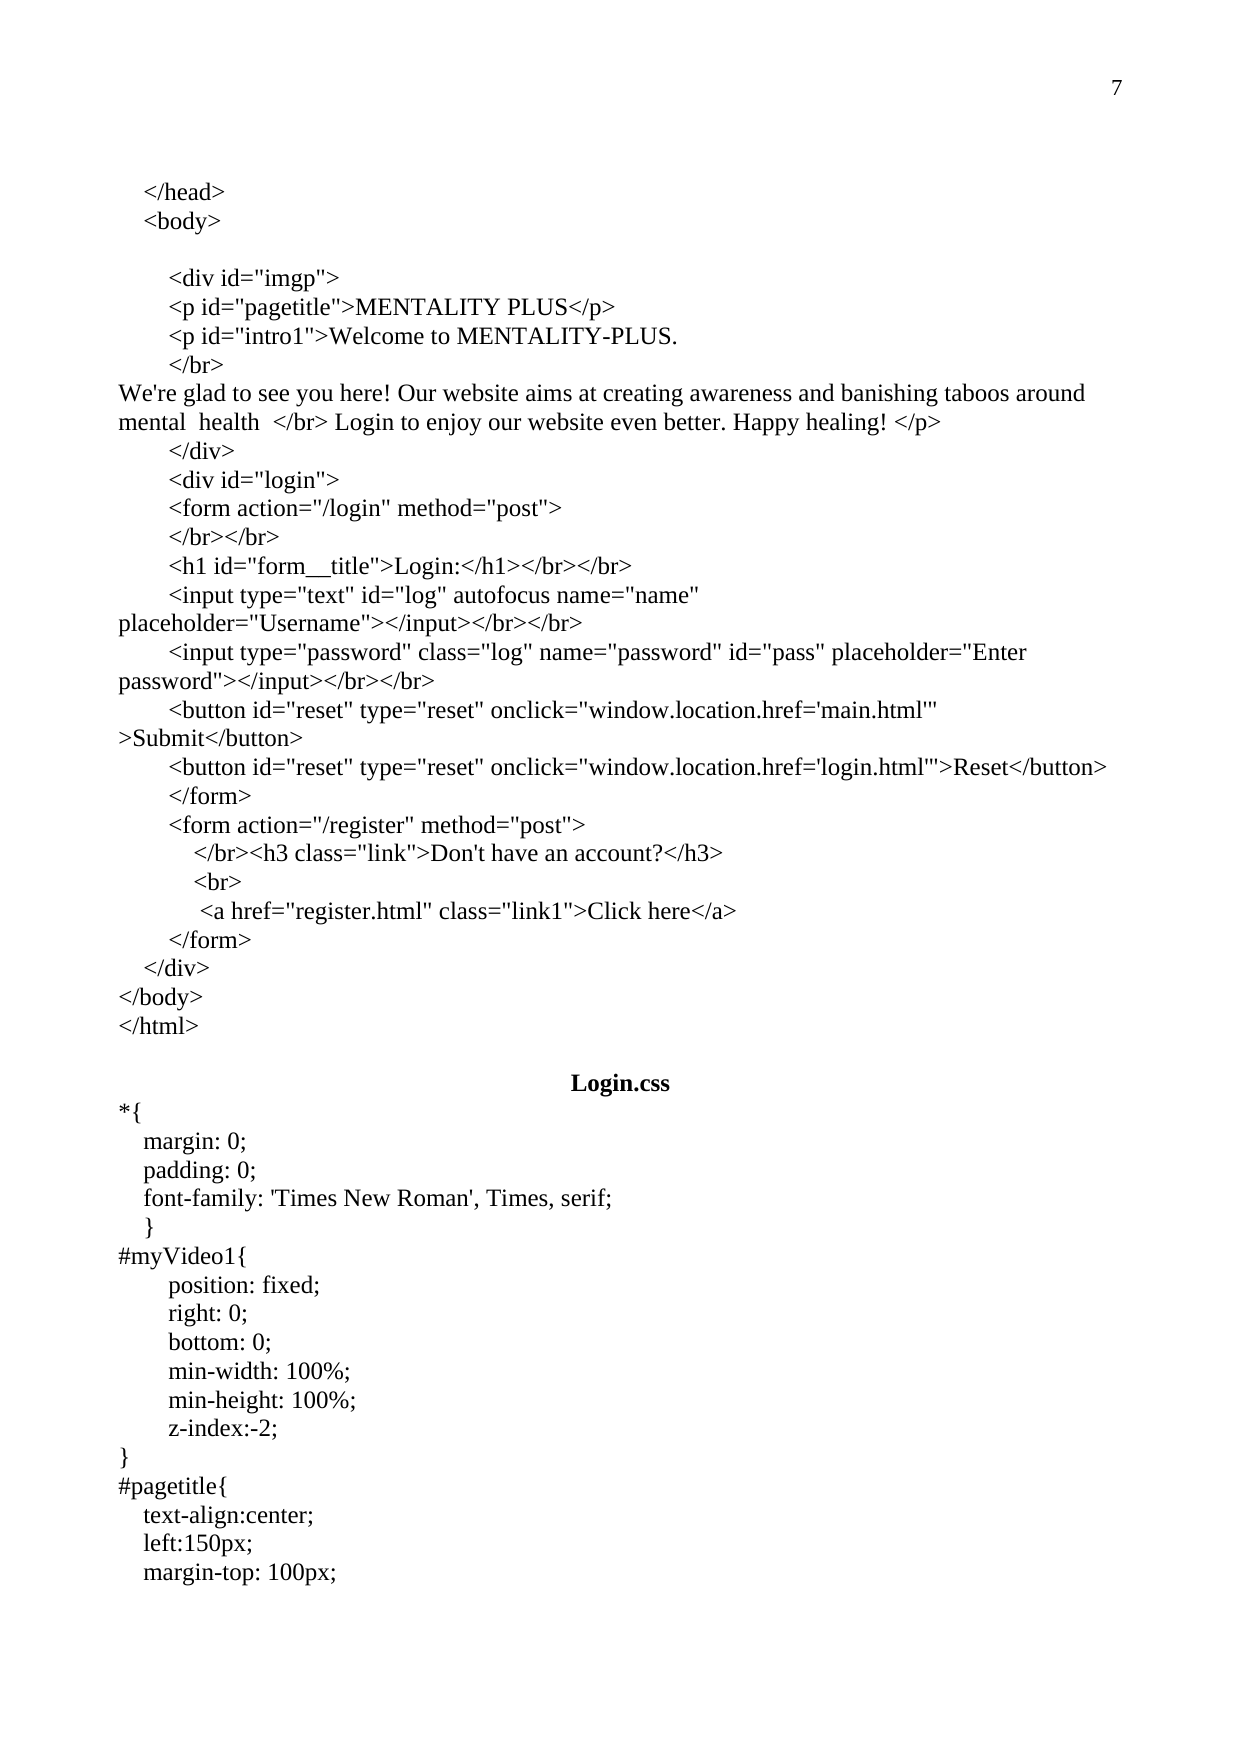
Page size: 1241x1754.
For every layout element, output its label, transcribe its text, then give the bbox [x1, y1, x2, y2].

text </div> [118, 953, 1122, 982]
text <div id="imgp"> [118, 263, 1122, 292]
text <form action="/login" method="post"> [118, 493, 1122, 522]
text </html> [118, 1011, 1122, 1040]
text padding: 0; [118, 1155, 1122, 1183]
text margin: 0; [118, 1126, 1122, 1155]
text </body> [118, 982, 1122, 1011]
text <p id="intro1">Welcome to MENTALITY-PLUS. [118, 321, 1122, 350]
text </br></br> [118, 522, 1122, 551]
text </head> [118, 177, 1122, 206]
text We're glad to see you here! Our website aims at creating awareness and banishing taboos around mental health </br> Login to enjoy our website even better. Happy healing! </p> [118, 378, 1122, 436]
text <div id="login"> [118, 465, 1122, 493]
text min-height: 100%; [118, 1385, 1122, 1413]
text text-align:center; [118, 1500, 1122, 1528]
text z-index:-2; [118, 1413, 1122, 1442]
text <h1 id="form__title">Login:</h1></br></br> [118, 551, 1122, 580]
text #pagetitle{ [118, 1471, 1122, 1500]
text </form> [118, 925, 1122, 953]
text </div> [118, 436, 1122, 465]
text <body> [118, 206, 1122, 235]
text Login.css [118, 1068, 1122, 1097]
text *{ [118, 1097, 1122, 1126]
text font-family: 'Times New Roman', Times, serif; [118, 1183, 1122, 1212]
text position: fixed; [118, 1270, 1122, 1298]
text left:150px; [118, 1528, 1122, 1557]
text <p id="pagetitle">MENTALITY PLUS</p> [118, 292, 1122, 321]
text #myVideo1{ [118, 1241, 1122, 1270]
text <br> [118, 867, 1122, 896]
text <input type="password" class="log" name="password" id="pass" placeholder="Enter password"></input></br></br> [118, 637, 1122, 695]
text right: 0; [118, 1298, 1122, 1327]
text min-width: 100%; [118, 1356, 1122, 1385]
text <form action="/register" method="post"> [118, 810, 1122, 838]
text <button id="reset" type="reset" onclick="window.location.href='main.html'" >Submit</button> [118, 695, 1122, 752]
text <input type="text" id="log" autofocus name="name" placeholder="Username"></input></br></br> [118, 580, 1122, 637]
text } [118, 1212, 1122, 1241]
text </form> [118, 781, 1122, 810]
text </br> [118, 350, 1122, 378]
text <button id="reset" type="reset" onclick="window.location.href='login.html'">Reset</button> [118, 752, 1122, 781]
text } [118, 1442, 1122, 1471]
text <a href="register.html" class="link1">Click here</a> [118, 896, 1122, 925]
text </br><h3 class="link">Don't have an account?</h3> [118, 838, 1122, 867]
text margin-top: 100px; [118, 1557, 1122, 1586]
text bottom: 0; [118, 1327, 1122, 1356]
